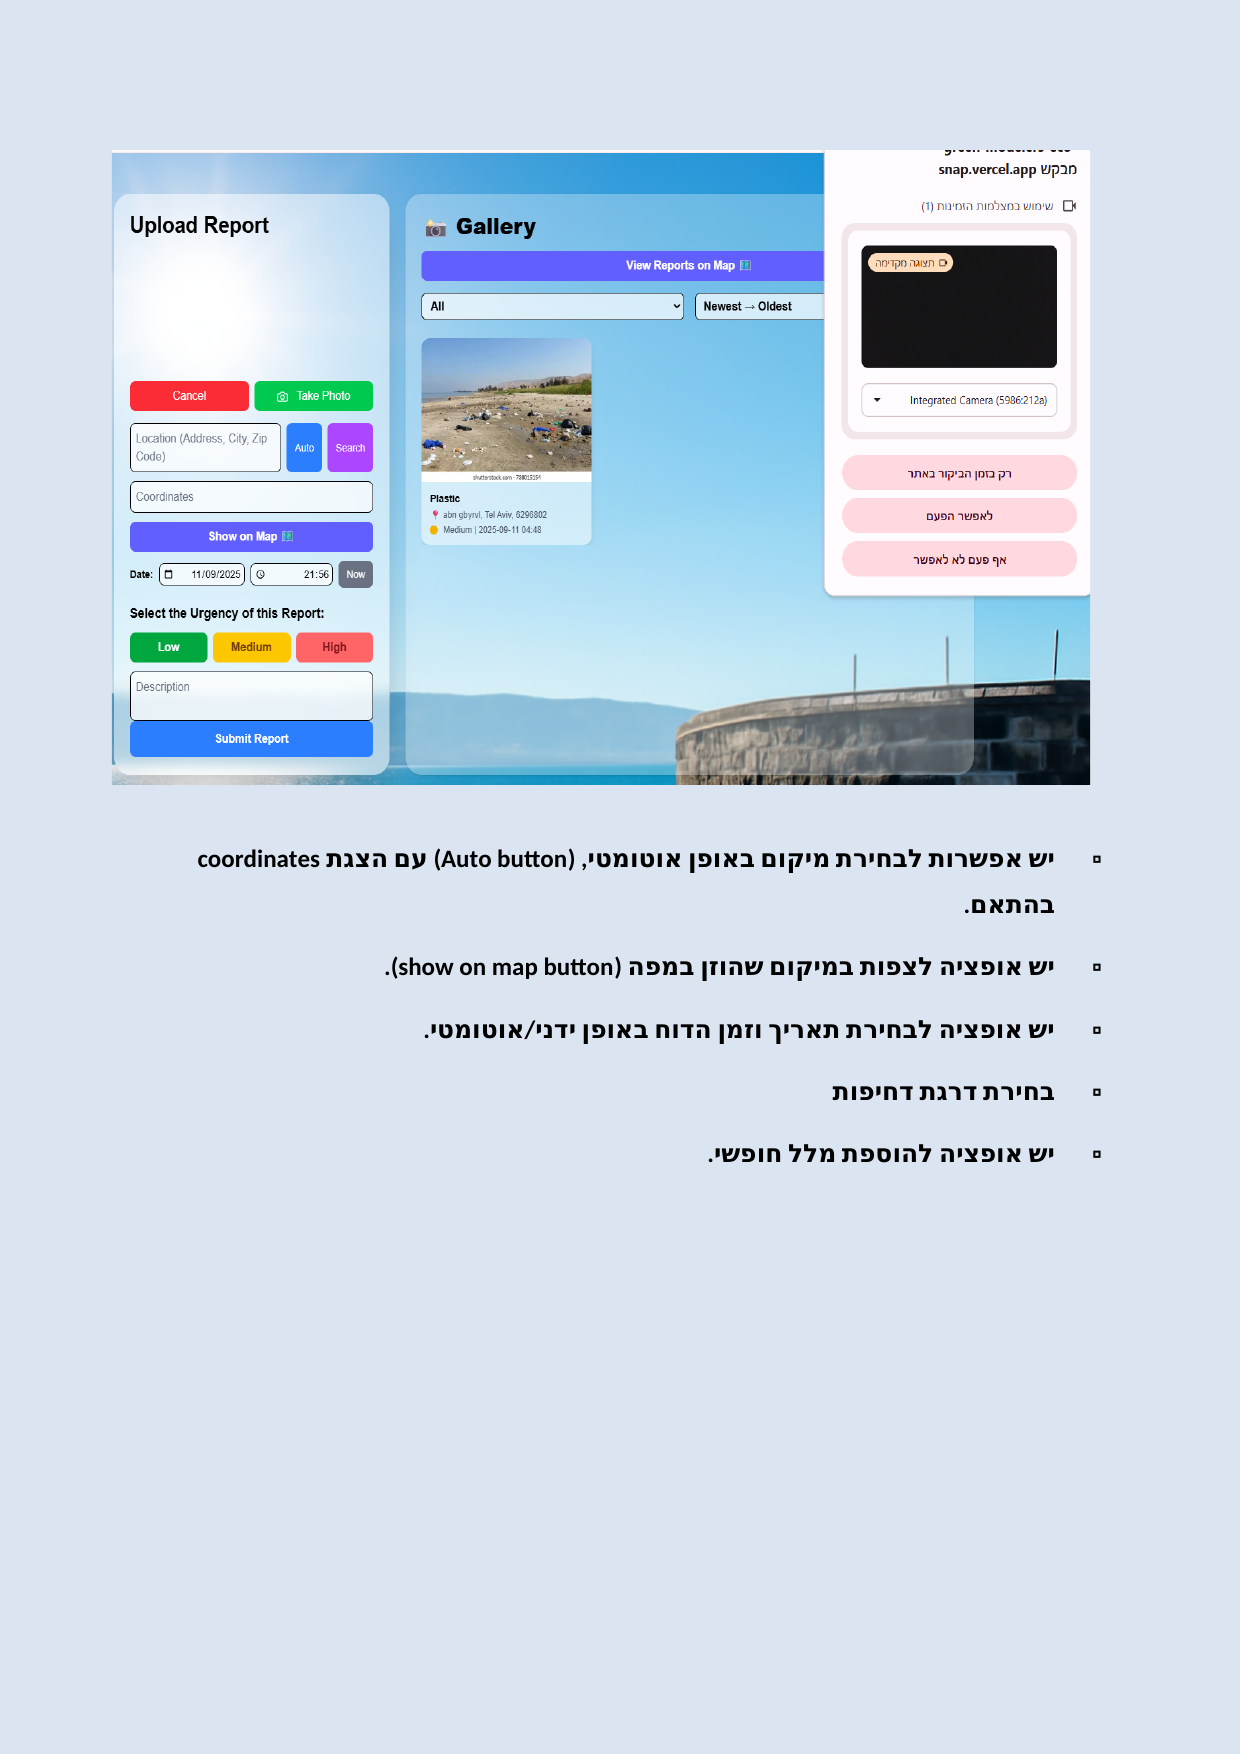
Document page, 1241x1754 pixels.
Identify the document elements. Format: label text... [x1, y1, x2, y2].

list יש אופציה לצפות במיקום שהוזן במפה (show on map button). [150, 951, 1092, 982]
list בחירת דרגת דחיפות [150, 1076, 1092, 1107]
list יש אפשרות לבחירת מיקום באופן אוטומטי, (Auto button) עם הצגת coordinates בהתאם. [150, 843, 1092, 919]
list יש אופציה לבחירת תאריך וזמן הדוח באופן ידני/אוטומטי. [150, 1014, 1092, 1044]
list יש אופציה להוספת מלל חופשי. [150, 1138, 1092, 1169]
picture [111, 150, 1091, 785]
